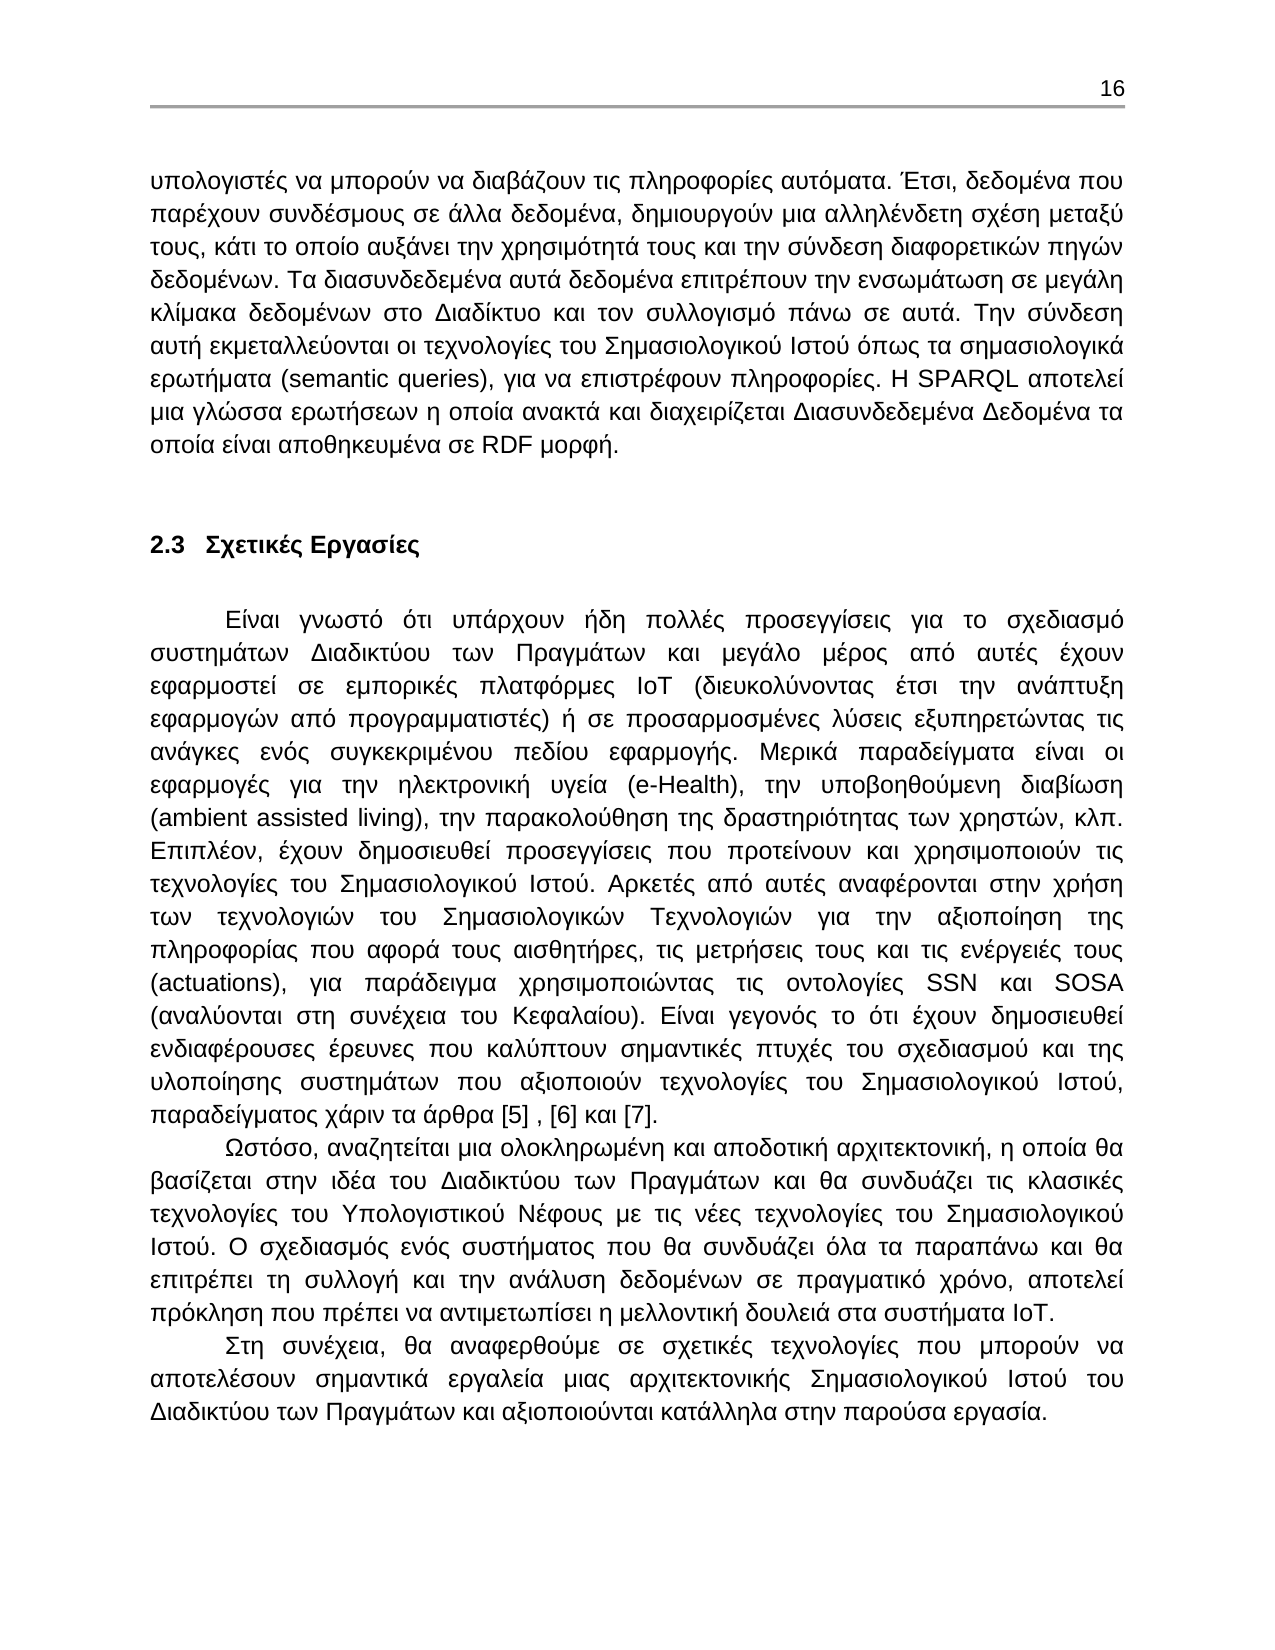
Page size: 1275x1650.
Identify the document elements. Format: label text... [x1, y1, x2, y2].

subtitle 2.3 Σχετικές Εργασίες [150, 531, 1125, 559]
text Είναι γνωστό ότι υπάρχουν ήδη πολλές προσεγγίσεις για το σχεδιασμό συστημάτων Διαδικτύου των Πραγμάτων και μεγάλο μέρος από αυτές έχουν εφαρμοστεί σε εμπορικές πλατφόρμες IoT (διευκολύνοντας έτσι την ανάπτυξη εφαρμογών από προγραμματιστές) ή σε προσαρμοσμένες λύσεις εξυπηρετώντας τις ανάγκες ενός συγκεκριμένου πεδίου εφαρμογής. Μερικά παραδείγματα είναι οι εφαρμογές για την ηλεκτρονική υγεία (e-Health), την υποβοηθούμενη διαβίωση (ambient assisted living), την παρακολούθηση της δραστηριότητας των χρηστών, κλπ. Επιπλέον, έχουν δημοσιευθεί προσεγγίσεις που προτείνουν και χρησιμοποιούν τις τεχνολογίες του Σημασιολογικού Ιστού. Αρκετές από αυτές αναφέρονται στην χρήση των τεχνολογιών του Σημασιολογικών Τεχνολογιών για την αξιοποίηση της πληροφορίας που αφορά τους αισθητήρες, τις μετρήσεις τους και τις ενέργειές τους (actuations), για παράδειγμα χρησιμοποιώντας τις οντολογίες SSN και SOSA (αναλύονται στη συνέχεια του Κεφαλαίου). Είναι γεγονός το ότι έχουν δημοσιευθεί ενδιαφέρουσες έρευνες που καλύπτουν σημαντικές πτυχές του σχεδιασμού και της υλοποίησης συστημάτων που αξιοποιούν τεχνολογίες του Σημασιολογικού Ιστού, παραδείγματος χάριν τα άρθρα [5] , [6] και [7]. [150, 605, 1125, 1129]
text Στη συνέχεια, θα αναφερθούμε σε σχετικές τεχνολογίες που μπορούν να αποτελέσουν σημαντικά εργαλεία μιας αρχιτεκτονικής Σημασιολογικού Ιστού του Διαδικτύου των Πραγμάτων και αξιοποιούνται κατάλληλα στην παρούσα εργασία. [150, 1331, 1125, 1426]
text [150, 166, 1125, 458]
text Ωστόσο, αναζητείται μια ολοκληρωμένη και αποδοτική αρχιτεκτονική, η οποία θα βασίζεται στην ιδέα του Διαδικτύου των Πραγμάτων και θα συνδυάζει τις κλασικές τεχνολογίες του Υπολογιστικού Νέφους με τις νέες τεχνολογίες του Σημασιολογικού Ιστού. Ο σχεδιασμός ενός συστήματος που θα συνδυάζει όλα τα παραπάνω και θα επιτρέπει τη συλλογή και την ανάλυση δεδομένων σε πραγματικό χρόνο, αποτελεί πρόκληση που πρέπει να αντιμετωπίσει η μελλοντική δουλειά στα συστήματα IoT. [150, 1133, 1125, 1327]
